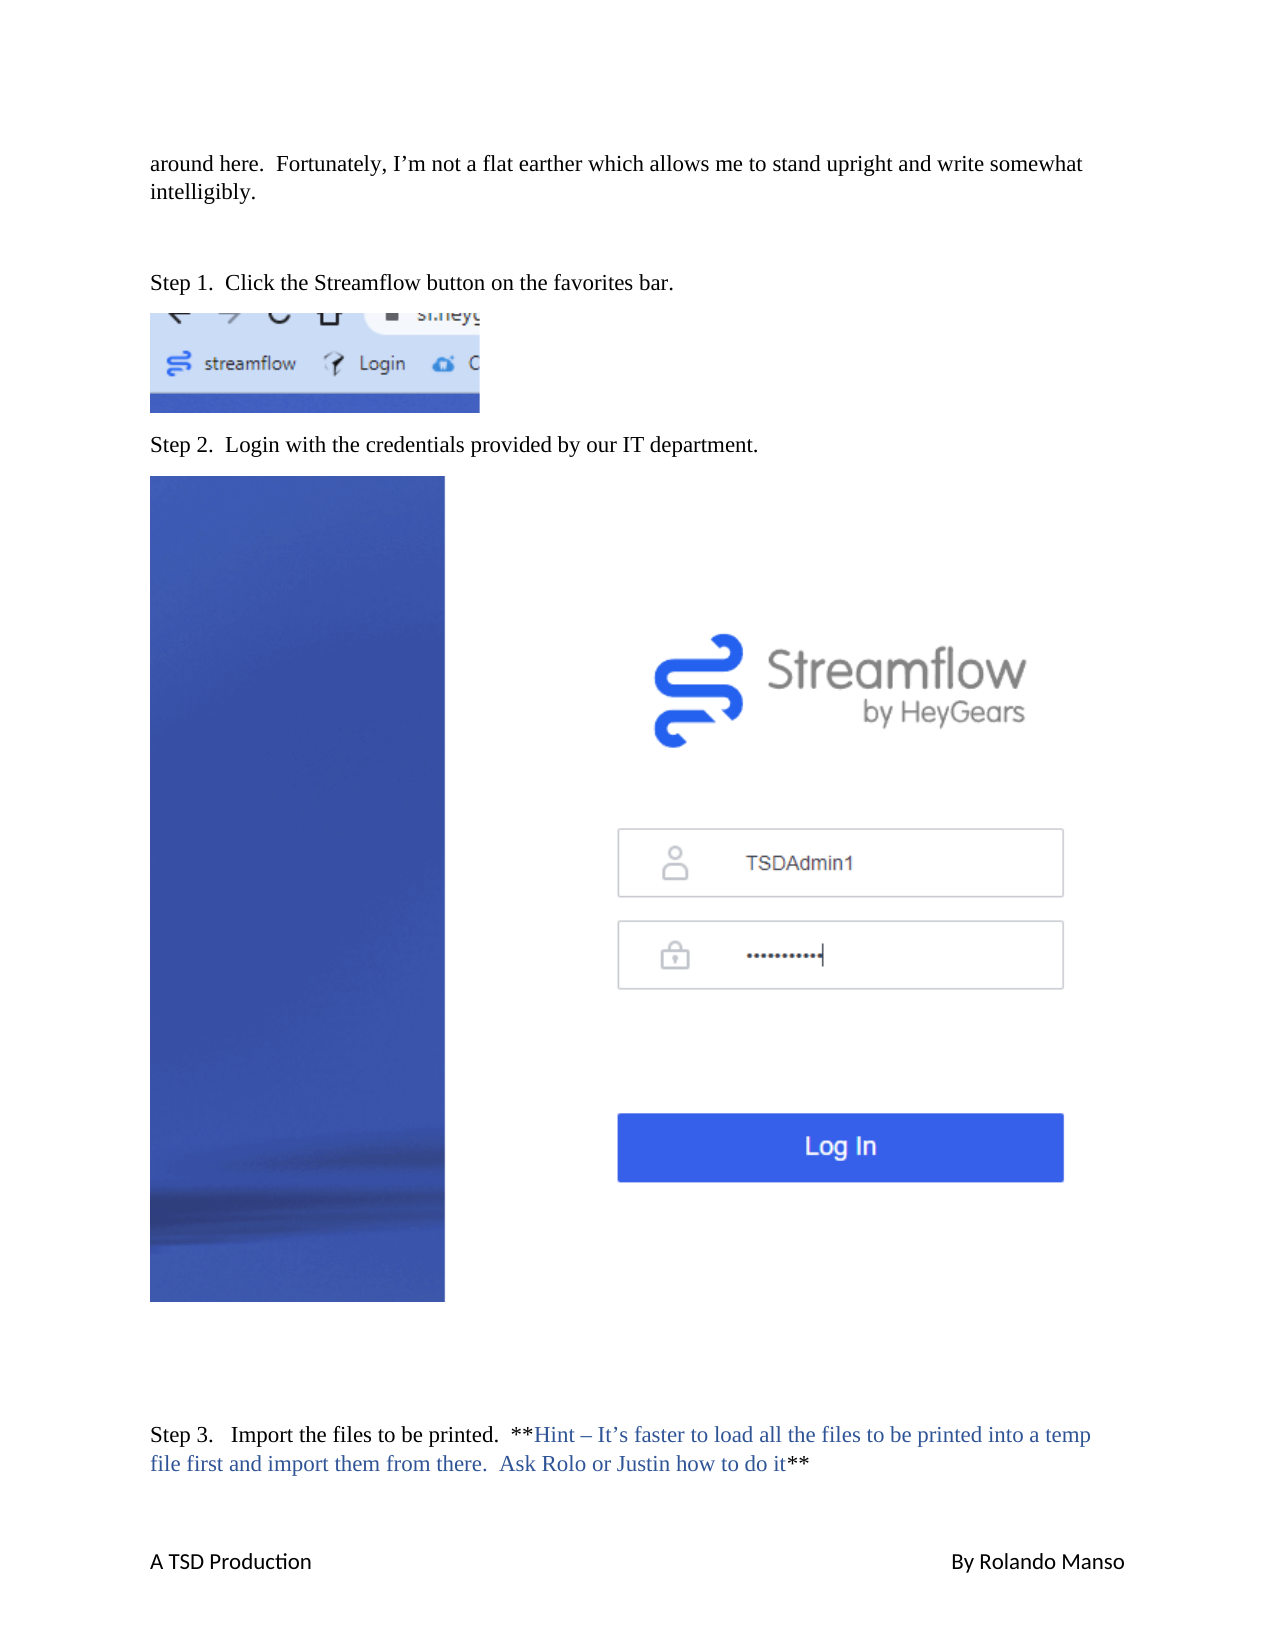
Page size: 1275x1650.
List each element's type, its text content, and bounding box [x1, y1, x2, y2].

picture [150, 476, 1125, 1302]
text Step 3. Import the files to be printed. **Hint – It’s faster to load all the files to be printed into a temp file first and import them from there. Ask Rolo or Justin how to do it** [150, 1421, 1125, 1476]
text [150, 150, 1125, 205]
text Step 1. Click the Streamflow button on the favorites bar. [150, 269, 1125, 295]
text Step 2. Login with the credentials provided by our IT department. [150, 431, 1125, 457]
picture [150, 313, 480, 413]
